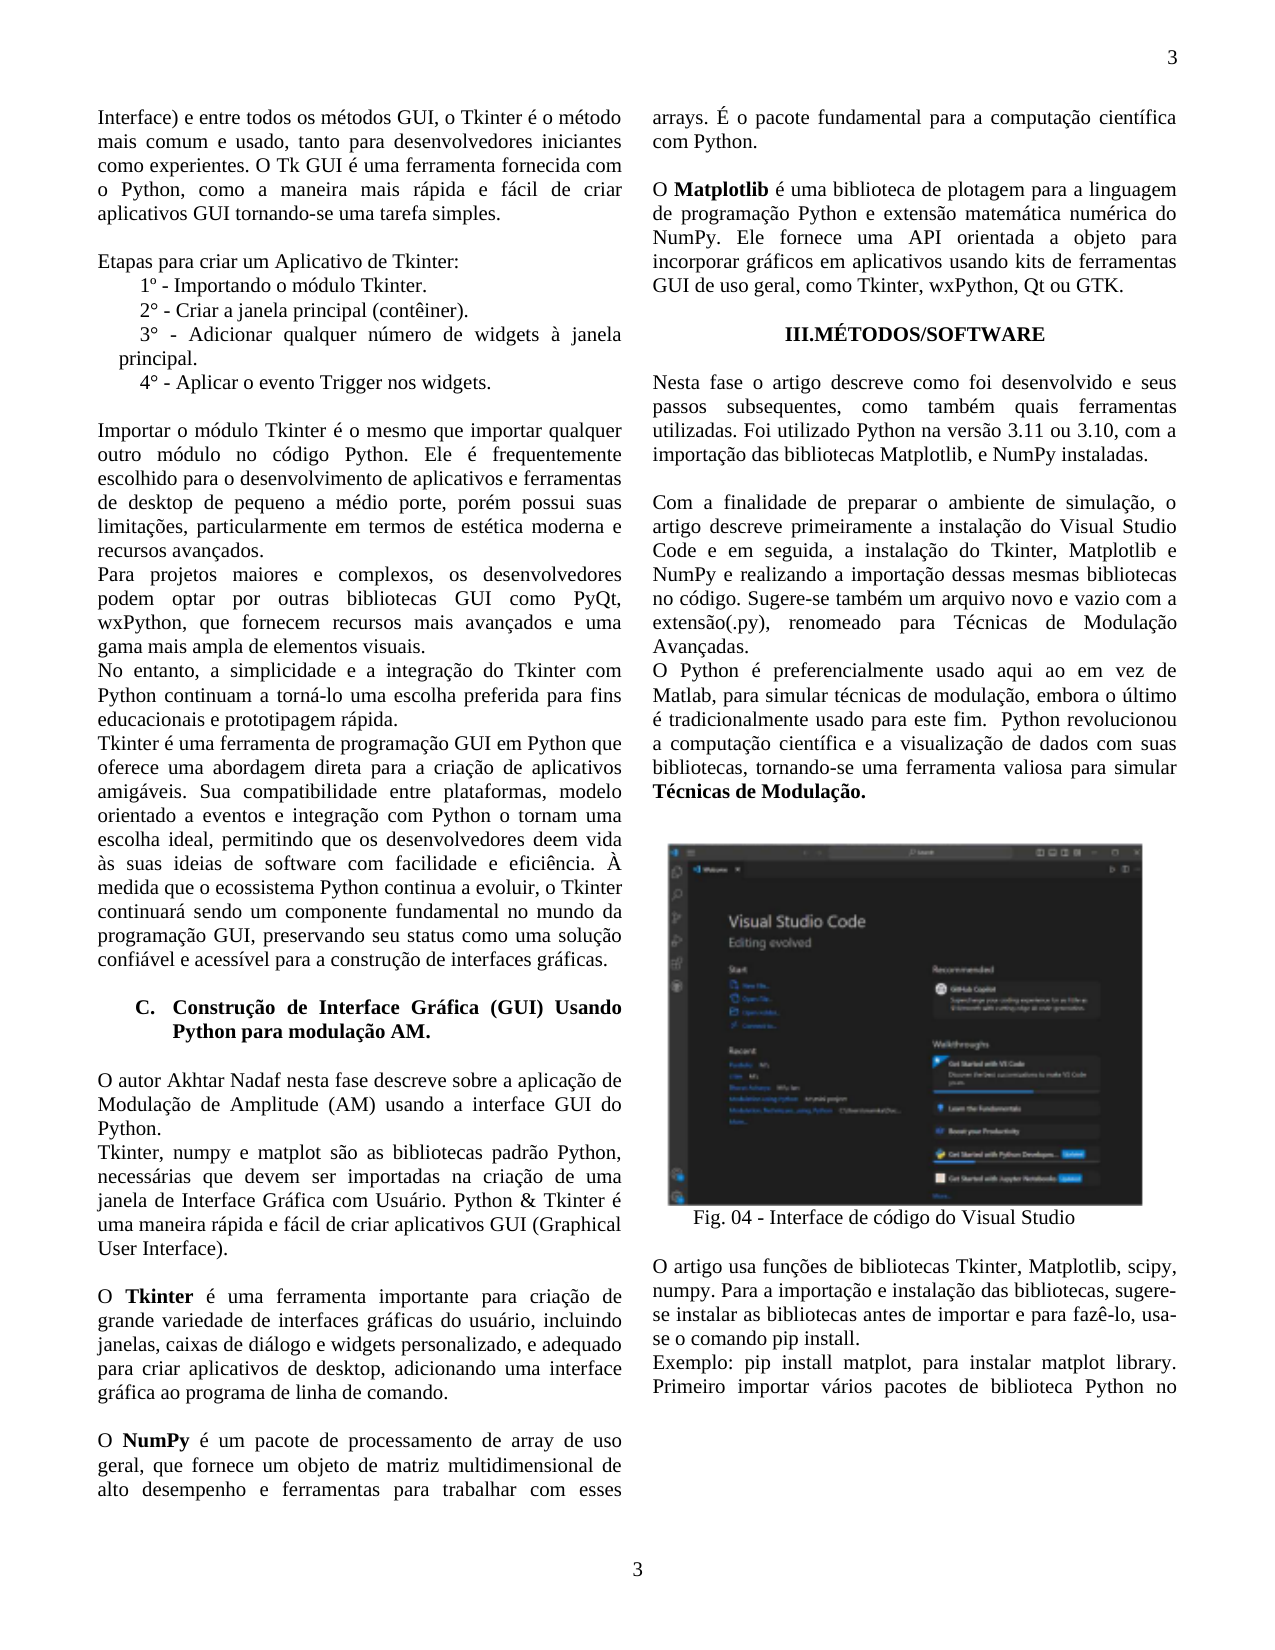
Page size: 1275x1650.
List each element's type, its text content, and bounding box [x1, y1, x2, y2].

text Tkinter é uma ferramenta de programação GUI em Python que oferece uma abordagem direta para a criação de aplicativos amigáveis. Sua compatibilidade entre plataformas, modelo orientado a eventos e integração com Python o tornam uma escolha ideal, permitindo que os desenvolvedores deem vida às suas ideias de software com facilidade e eficiência. À medida que o ecossistema Python continua a evoluir, o Tkinter continuará sendo um componente fundamental no mundo da programação GUI, preservando seu status como uma solução confiável e acessível para a construção de interfaces gráficas. [97, 731, 622, 971]
text Nesta fase o artigo descreve como foi desenvolvido e seus passos subsequentes, como também quais ferramentas utilizadas. Foi utilizado Python na versão 3.11 ou 3.10, com a importação das bibliotecas Matplotlib, e NumPy instaladas. [652, 346, 1177, 466]
text Tkinter, numpy e matplot são as bibliotecas padrão Python, necessárias que devem ser importadas na criação de uma janela de Interface Gráfica com Usuário. Python & Tkinter é uma maneira rápida e fácil de criar aplicativos GUI (Graphical User Interface). [97, 1140, 622, 1260]
text O artigo usa funções de bibliotecas Tkinter, Matplotlib, scipy, numpy. Para a importação e instalação das bibliotecas, sugere-se instalar as bibliotecas antes de importar e para fazê-lo, usa-se o comando pip install. [652, 1254, 1177, 1350]
text 4° - Aplicar o evento Trigger nos widgets. [118, 370, 622, 394]
text 3° - Adicionar qualquer número de widgets à janela principal. [118, 322, 622, 370]
text O NumPy é um pacote de processamento de array de uso geral, que fornece um objeto de matriz multidimensional de alto desempenho e ferramentas para trabalhar com esses arrays. É o pacote fundamental para a computação científica com Python. [652, 105, 1177, 153]
text 2° - Criar a janela principal (contêiner). [118, 297, 622, 322]
text Importar o módulo Tkinter é o mesmo que importar qualquer outro módulo no código Python. Ele é frequentemente escolhido para o desenvolvimento de aplicativos e ferramentas de desktop de pequeno a médio porte, porém possui suas limitações, particularmente em termos de estética moderna e recursos avançados. [97, 418, 622, 562]
text Com a finalidade de preparar o ambiente de simulação, o artigo descreve primeiramente a instalação do Visual Studio Code e em seguida, a instalação do Tkinter, Matplotlib e NumPy e realizando a importação dessas mesmas bibliotecas no código. Sugere-se também um arquivo novo e vazio com a extensão(.py), renomeado para Técnicas de Modulação Avançadas. [652, 490, 1177, 658]
text 1º - Importando o módulo Tkinter. [118, 273, 622, 297]
text O Tkinter é uma ferramenta importante para criação de grande variedade de interfaces gráficas do usuário, incluindo janelas, caixas de diálogo e widgets personalizado, e adequado para criar aplicativos de desktop, adicionando uma interface gráfica ao programa de linha de comando. [97, 1284, 622, 1404]
text O Matplotlib é uma biblioteca de plotagem para a linguagem de programação Python e extensão matemática numérica do NumPy. Ele fornece uma API orientada a objeto para incorporar gráficos em aplicativos usando kits de ferramentas GUI de uso geral, como Tkinter, wxPython, Qt ou GTK. [652, 177, 1177, 297]
text III.MÉTODOS/SOFTWARE [652, 322, 1177, 346]
text Etapas para criar um Aplicativo de Tkinter: [97, 249, 622, 273]
picture [652, 826, 1168, 1206]
text Para projetos maiores e complexos, os desenvolvedores podem optar por outras bibliotecas GUI como PyQt, wxPython, que fornecem recursos mais avançados e uma gama mais ampla de elementos visuais. [97, 562, 622, 658]
text O NumPy é um pacote de processamento de array de uso geral, que fornece um objeto de matriz multidimensional de alto desempenho e ferramentas para trabalhar com esses arrays. É o pacote fundamental para a computação científica com Python. [97, 1428, 622, 1501]
text O Python é preferencialmente usado aqui ao em vez de Matlab, para simular técnicas de modulação, embora o último é tradicionalmente usado para este fim. Python revolucionou a computação científica e a visualização de dados com suas bibliotecas, tornando-se uma ferramenta valiosa para simular Técnicas de Modulação. [652, 658, 1177, 803]
text O autor Akhtar Nadaf nesta fase descreve sobre a aplicação de Modulação de Amplitude (AM) usando a interface GUI do Python. [97, 1067, 622, 1140]
text No entanto, a simplicidade e a integração do Tkinter com Python continuam a torná-lo uma escolha preferida para fins educacionais e prototipagem rápida. [97, 658, 622, 731]
list Construção de Interface Gráfica (GUI) Usando Python para modulação AM. [135, 995, 622, 1043]
